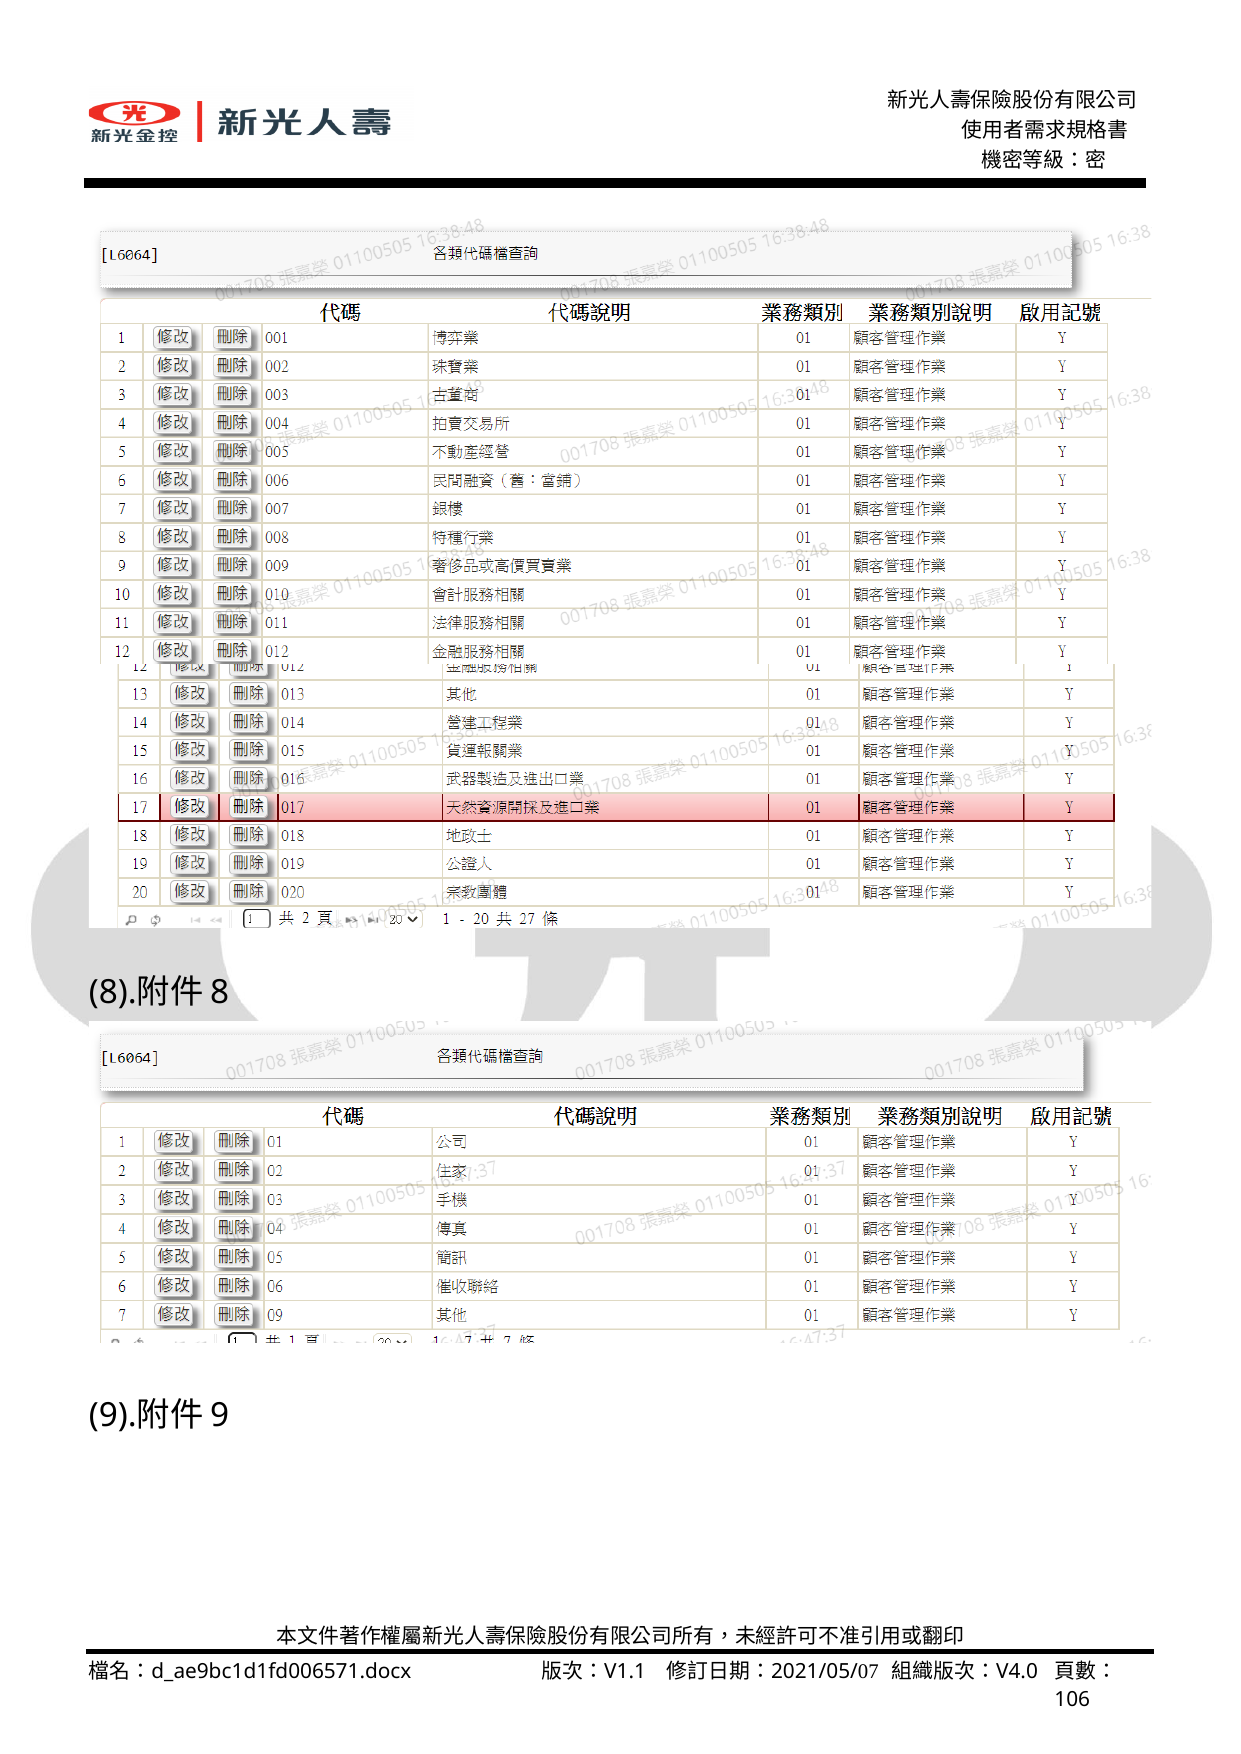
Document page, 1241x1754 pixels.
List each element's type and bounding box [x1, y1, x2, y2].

picture [25, 215, 1215, 1343]
picture [88, 86, 414, 142]
